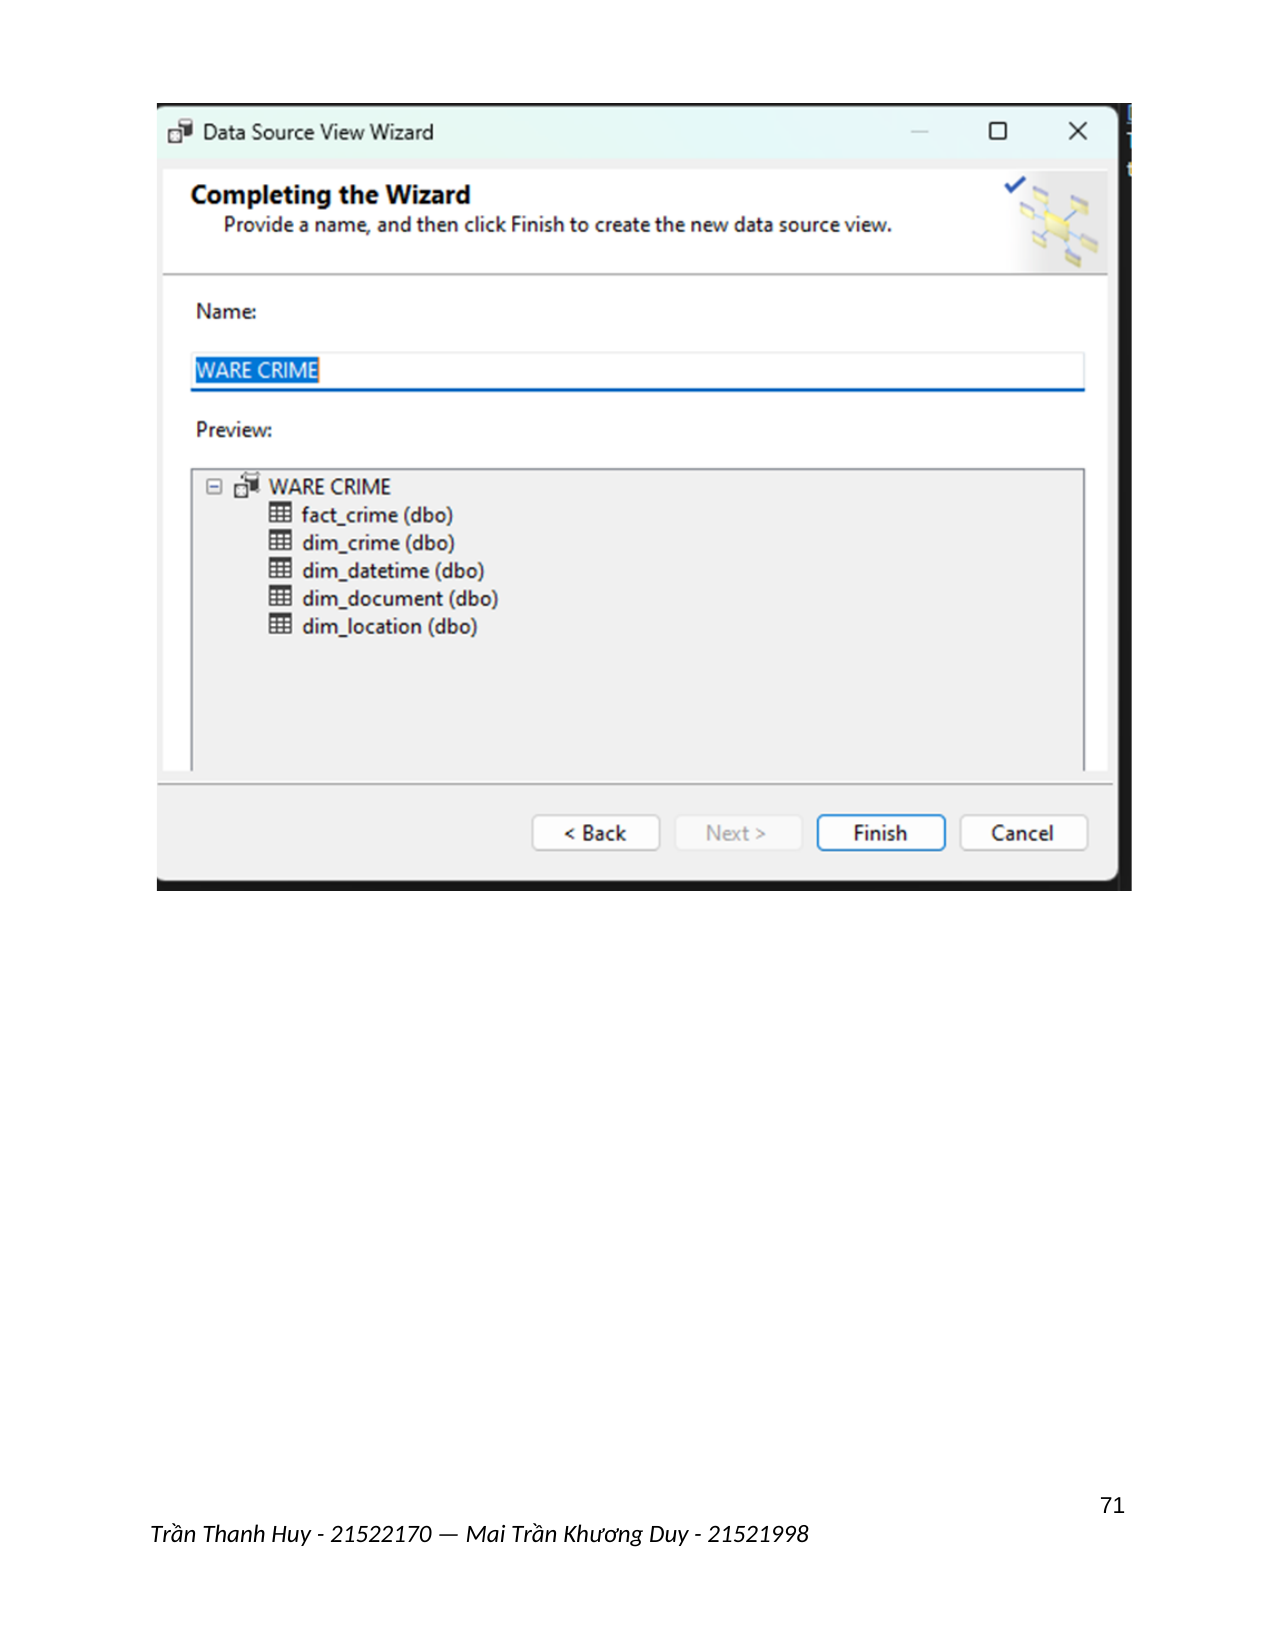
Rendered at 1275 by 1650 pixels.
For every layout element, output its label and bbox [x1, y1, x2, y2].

picture [156, 103, 1132, 891]
